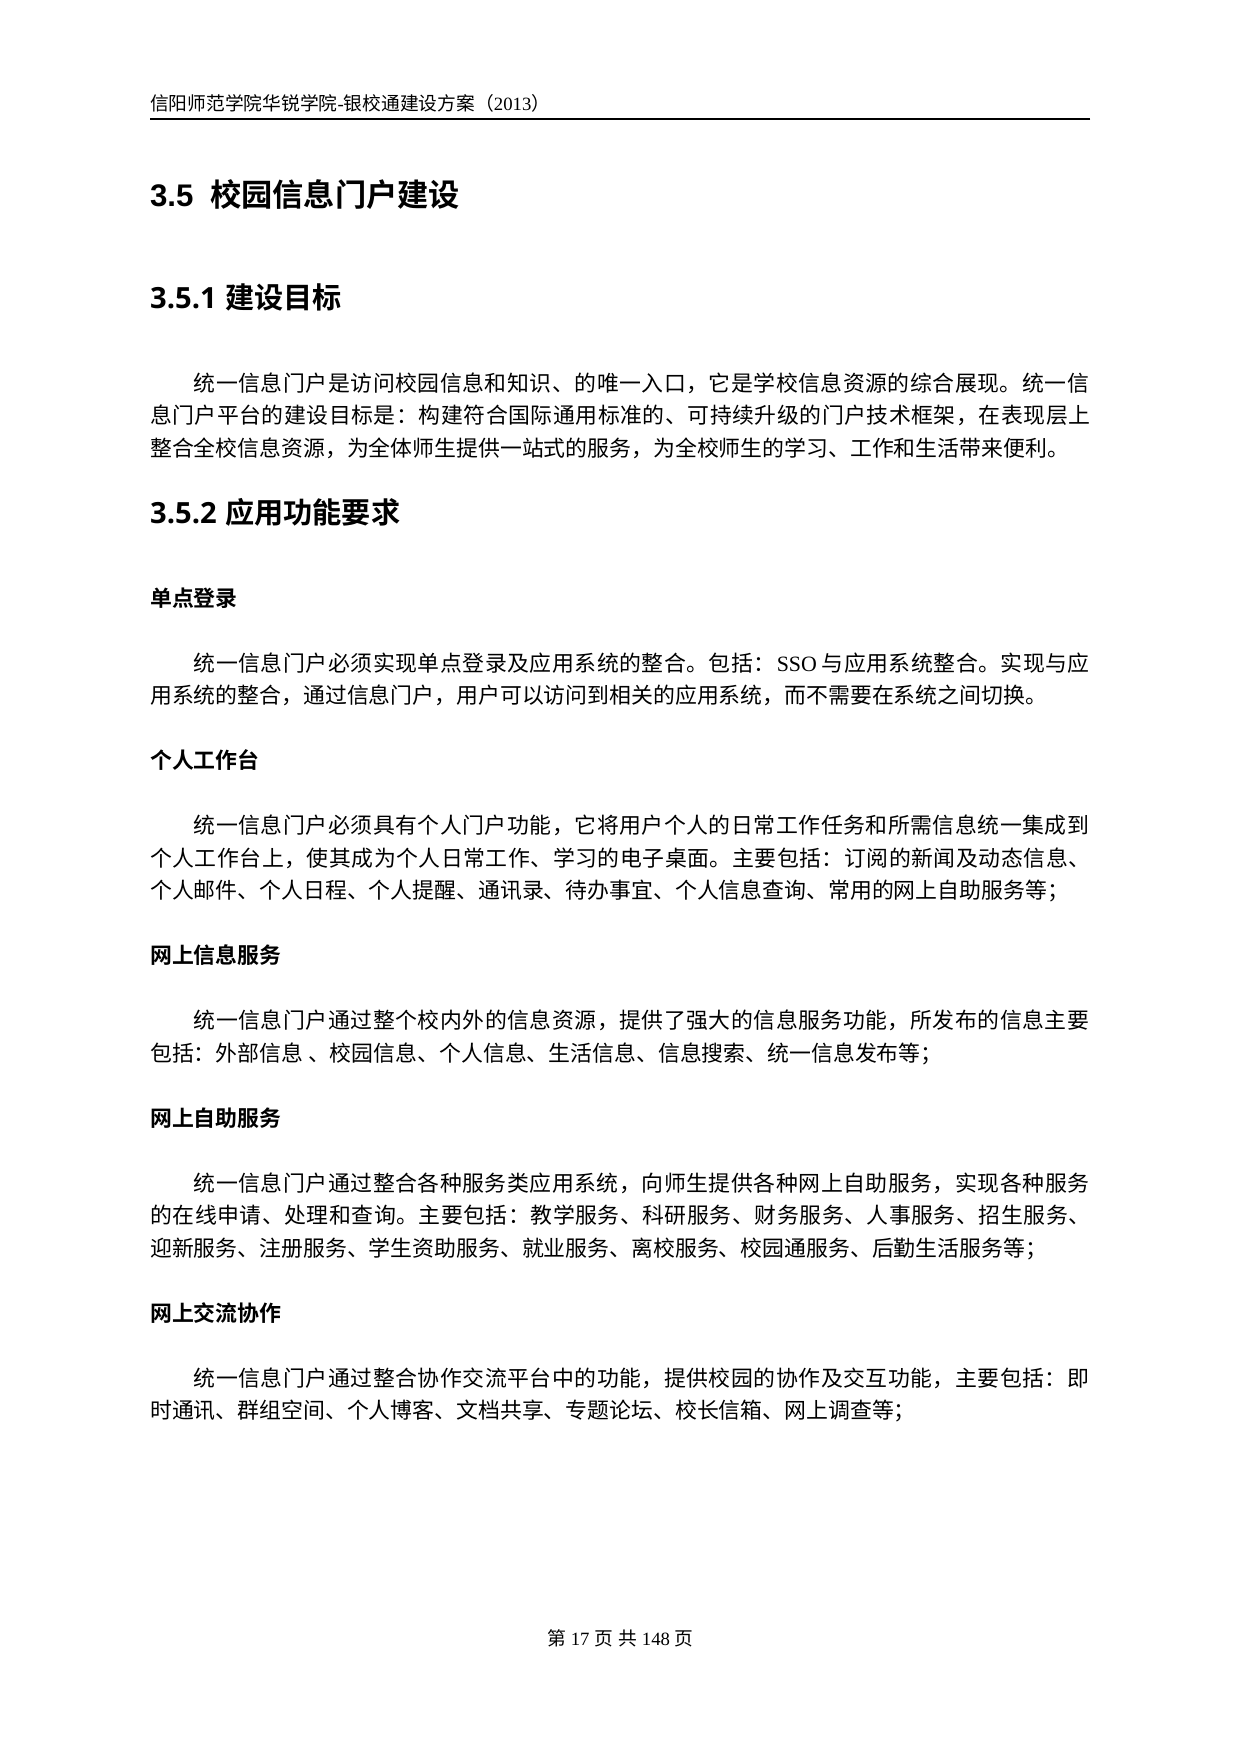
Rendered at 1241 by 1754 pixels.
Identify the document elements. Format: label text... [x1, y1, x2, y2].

text 网上自助服务 [150, 1100, 1090, 1133]
text 统一信息门户通过整个校内外的信息资源，提供了强大的信息服务功能，所发布的信息主要包括：外部信息 、校园信息、个人信息、生活信息、信息搜索、统一信息发布等； [150, 1003, 1090, 1068]
text 统一信息门户必须实现单点登录及应用系统的整合。包括：SSO与应用系统整合。实现与应用系统的整合，通过信息门户，用户可以访问到相关的应用系统，而不需要在系统之间切换。 [150, 645, 1090, 710]
text 个人工作台 [150, 743, 1090, 775]
text 统一信息门户是访问校园信息和知识、的唯一入口，它是学校信息资源的综合展现。统一信息门户平台的建设目标是：构建符合国际通用标准的、可持续升级的门户技术框架，在表现层上整合全校信息资源，为全体师生提供一站式的服务，为全校师生的学习、工作和生活带来便利。 [150, 366, 1090, 463]
text 统一信息门户通过整合协作交流平台中的功能，提供校园的协作及交互功能，主要包括：即时通讯、群组空间、个人博客、文档共享、专题论坛、校长信箱、网上调查等； [150, 1360, 1090, 1425]
text 网上信息服务 [150, 938, 1090, 970]
text 网上交流协作 [150, 1295, 1090, 1328]
text 单点登录 [150, 580, 1090, 613]
text 统一信息门户通过整合各种服务类应用系统，向师生提供各种网上自助服务，实现各种服务的在线申请、处理和查询。主要包括：教学服务、科研服务、财务服务、人事服务、招生服务、迎新服务、注册服务、学生资助服务、就业服务、离校服务、校园通服务、后勤生活服务等； [150, 1165, 1090, 1263]
subtitle 校园信息门户建设 [150, 162, 1090, 227]
subtitle 建设目标 [150, 264, 1090, 329]
text 统一信息门户必须具有个人门户功能，它将用户个人的日常工作任务和所需信息统一集成到个人工作台上，使其成为个人日常工作、学习的电子桌面。主要包括：订阅的新闻及动态信息、个人邮件、个人日程、个人提醒、通讯录、待办事宜、个人信息查询、常用的网上自助服务等； [150, 808, 1090, 905]
subtitle 应用功能要求 [150, 479, 1090, 544]
